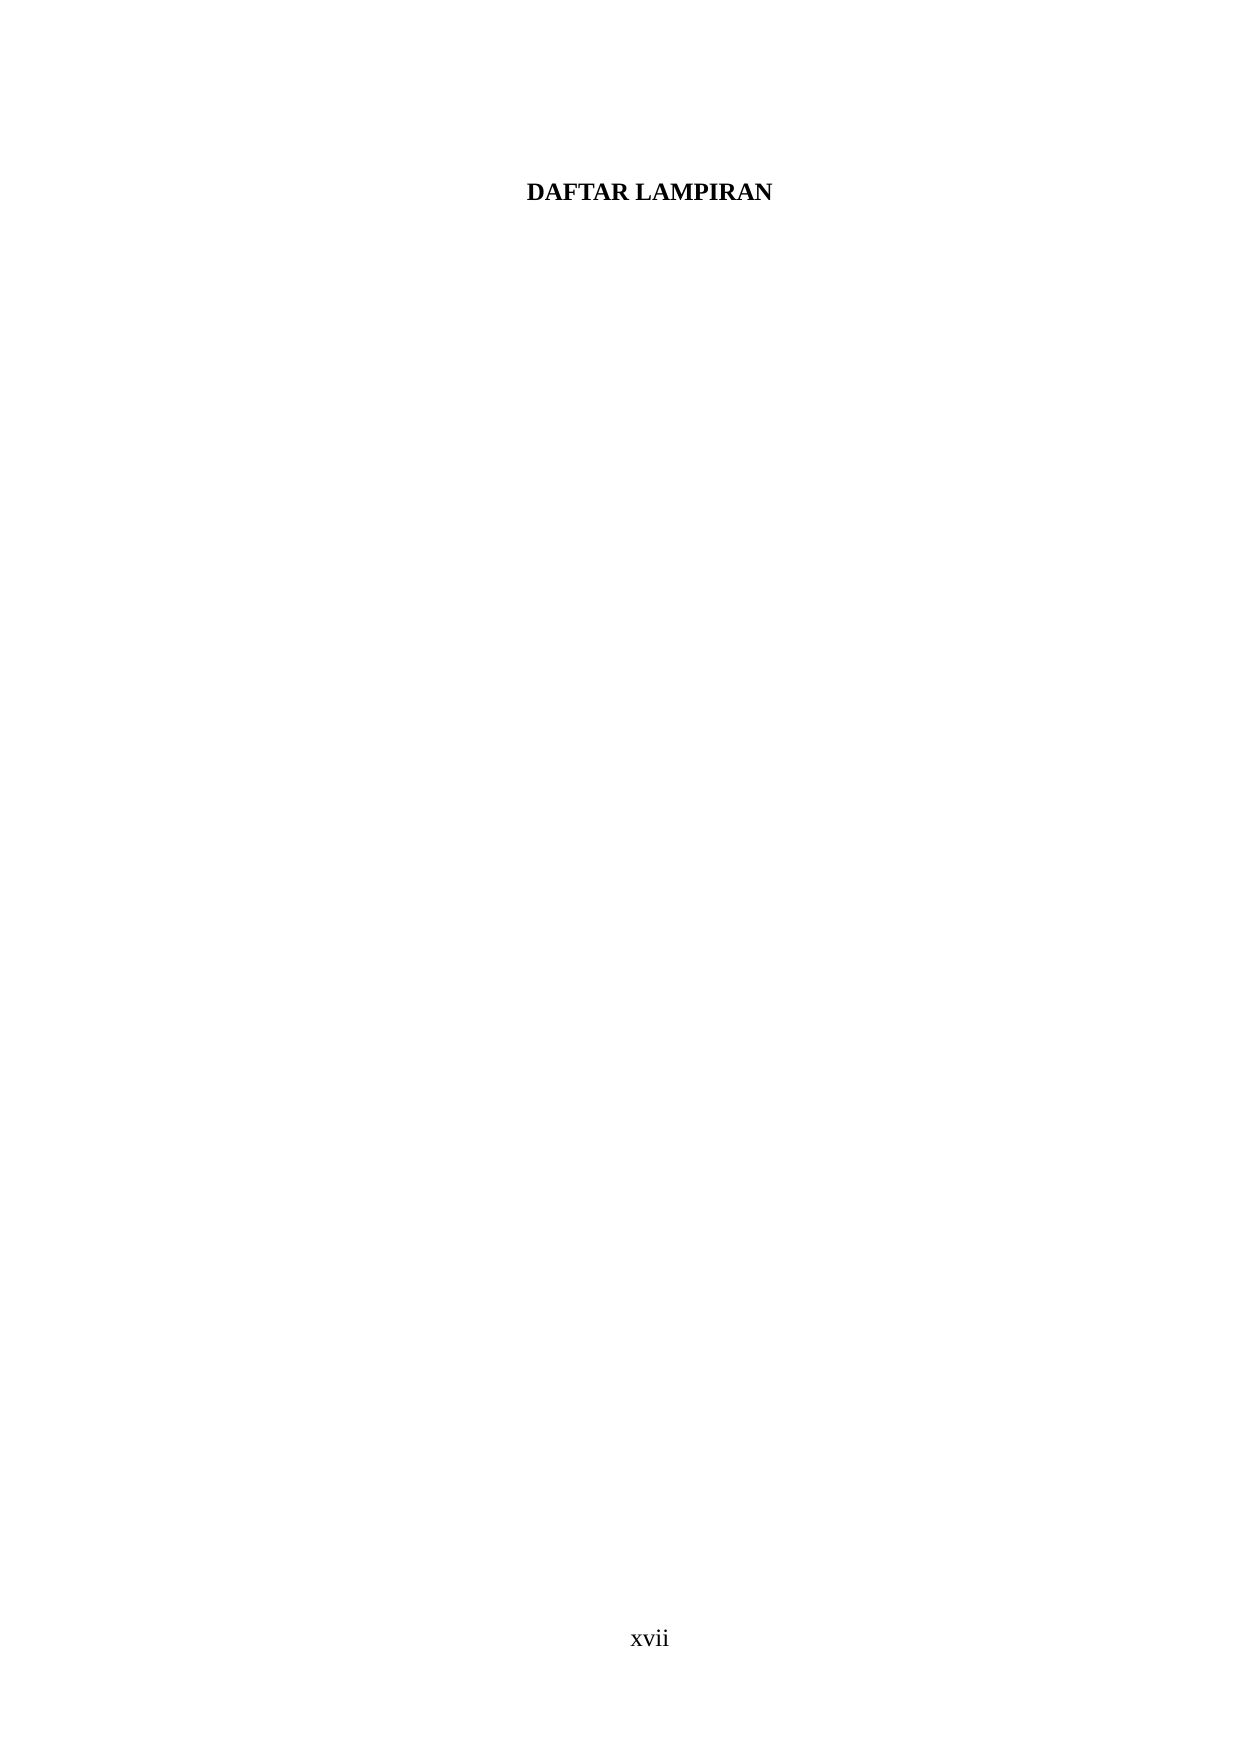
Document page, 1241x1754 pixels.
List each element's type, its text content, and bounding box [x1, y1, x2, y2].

subtitle DAFTAR LAMPIRAN [236, 177, 1063, 206]
